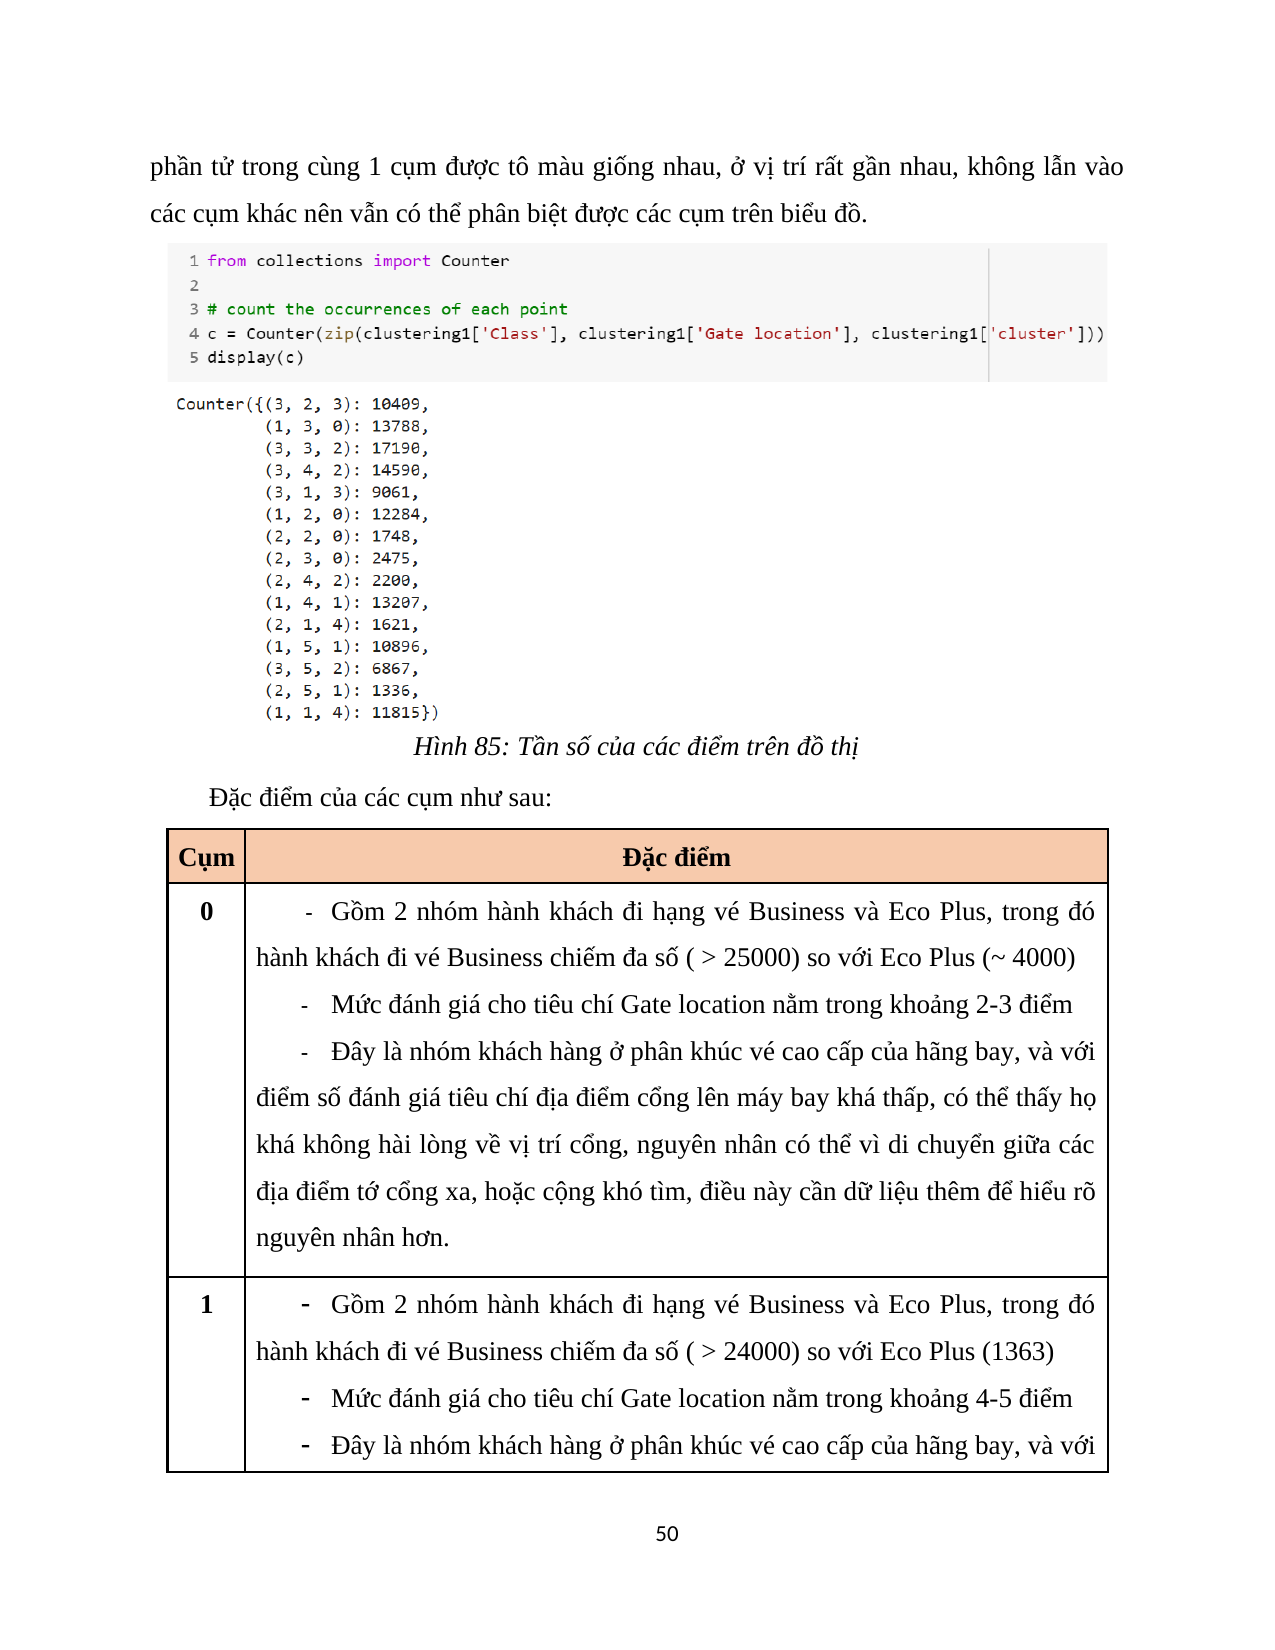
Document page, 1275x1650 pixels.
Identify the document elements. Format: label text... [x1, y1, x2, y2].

table_header Cụm [169, 830, 244, 882]
table_header Đặc điểm [246, 830, 1107, 882]
table_cell 1 [169, 1278, 244, 1471]
text Đặc điểm của các cụm như sau: [150, 782, 1125, 813]
text Hình 85: Tần số của các điểm trên đồ thị [150, 729, 1125, 761]
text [150, 150, 1125, 228]
picture [167, 243, 1108, 730]
table_cell Gồm 2 nhóm hành khách đi hạng vé Business và Eco Plus, trong đó hành khách đi vé Business chiếm đa số ( > 25000) so với Eco Plus (~ 4000) Mức đánh giá cho tiêu chí Gate location nằm trong khoảng 2-3 điểm Đây là nhóm khách hàng ở phân khúc vé cao cấp của hãng bay, và với điểm số đánh giá tiêu chí địa điểm cổng lên máy bay khá thấp, có thể thấy họ khá không hài lòng về vị trí cổng, nguyên nhân có thể vì di chuyển giữa các địa điểm tớ cổng xa, hoặc cộng khó tìm, điều này cần dữ liệu thêm để hiểu rõ nguyên nhân hơn. [246, 884, 1107, 1276]
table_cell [246, 1278, 1107, 1471]
table_cell 0 [169, 884, 244, 1276]
